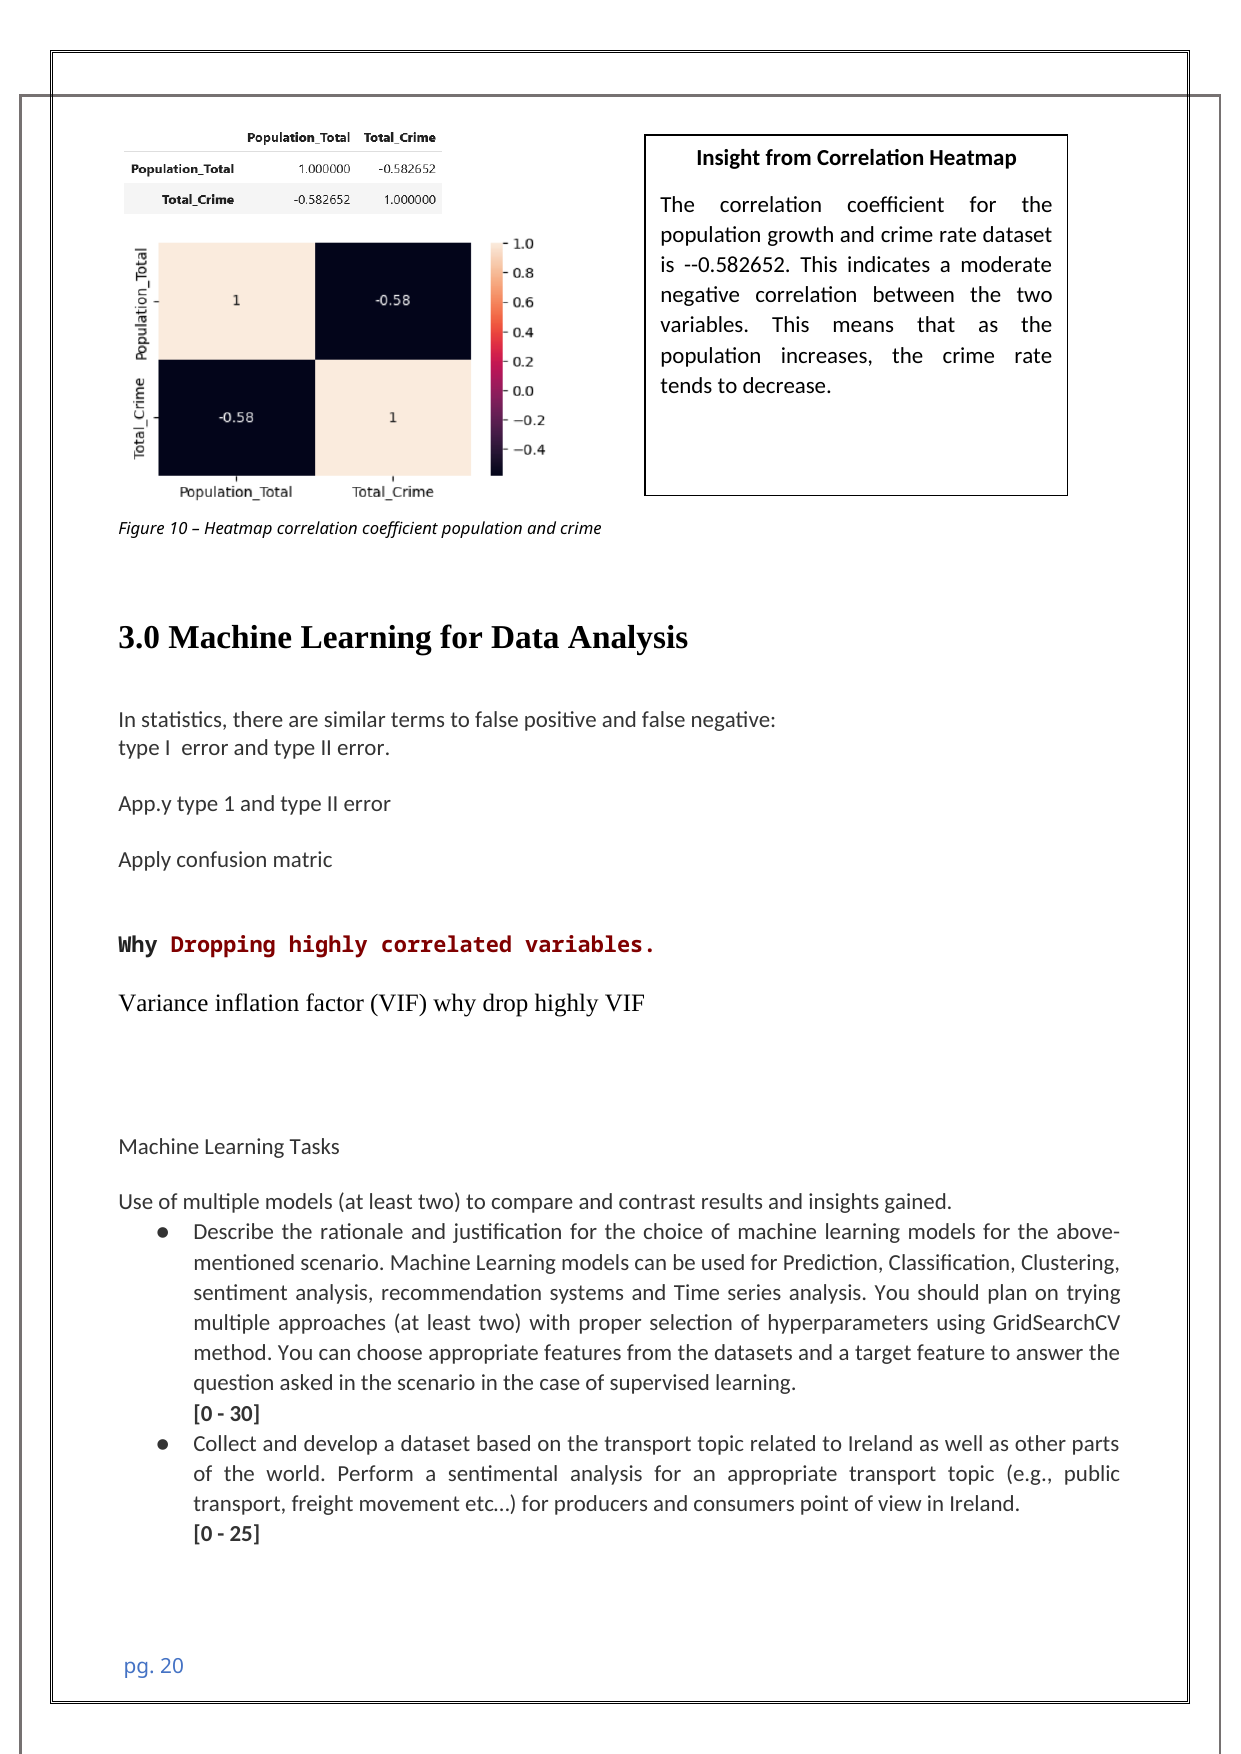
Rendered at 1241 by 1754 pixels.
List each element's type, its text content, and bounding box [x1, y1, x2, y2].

subtitle 3.0 Machine Learning for Data Analysis [118, 617, 1122, 655]
picture [118, 118, 554, 513]
text In statistics, there are similar terms to false positive and false negative: [118, 705, 1122, 733]
text Variance inflation factor (VIF) why drop highly VIF [118, 988, 1122, 1017]
list Describe the rationale and justification for the choice of machine learning models for the above-mentioned scenario. Machine Learning models can be used for Prediction, Classification, Clustering, sentiment analysis, recommendation systems and Time series analysis. You should plan on trying multiple approaches (at least two) with proper selection of hyperparameters using GridSearchCV method. You can choose appropriate features from the datasets and a target feature to answer the question asked in the scenario in the case of supervised learning. [156, 1217, 1122, 1396]
text [0 - 25] [193, 1519, 1122, 1547]
text App.y type 1 and type II error [118, 789, 1122, 817]
text type I error and type II error. [118, 733, 1122, 761]
text [0 - 30] [193, 1399, 1122, 1427]
text Machine Learning Tasks [118, 1132, 1122, 1160]
text Why Dropping highly correlated variables. [118, 929, 1122, 959]
list Collect and develop a dataset based on the transport topic related to Ireland as well as other parts of the world. Perform a sentimental analysis for an appropriate transport topic (e.g., public transport, freight movement etc…) for producers and consumers point of view in Ireland. [156, 1429, 1122, 1517]
text Use of multiple models (at least two) to compare and contrast results and insights gained. [118, 1187, 1122, 1215]
text Apply confusion matric [118, 845, 1122, 873]
